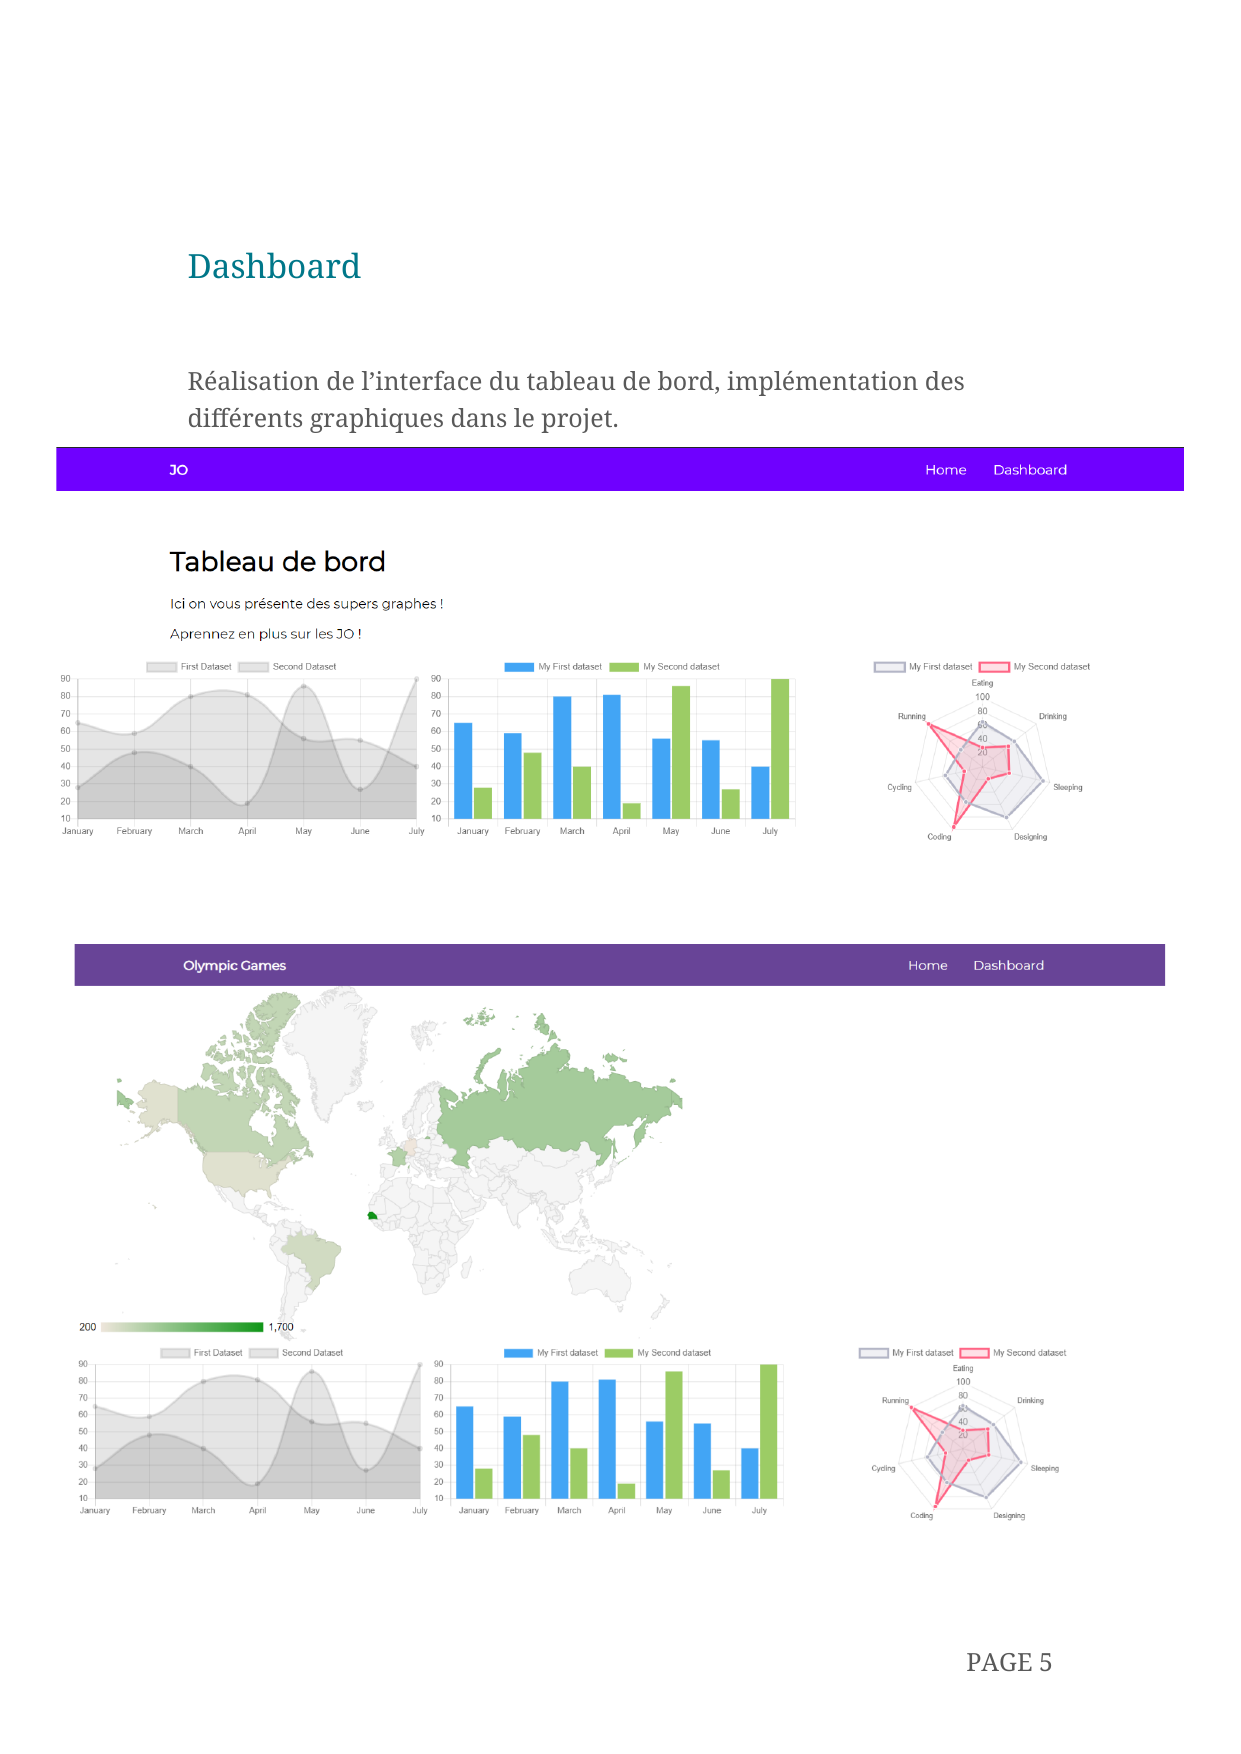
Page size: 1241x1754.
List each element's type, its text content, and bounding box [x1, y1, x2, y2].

picture [74, 944, 1164, 1556]
text Réalisation de l’interface du tableau de bord, implémentation des différents graphiques dans le projet. [187, 363, 1053, 434]
picture [56, 447, 1184, 876]
subtitle Dashboard [187, 242, 1053, 288]
